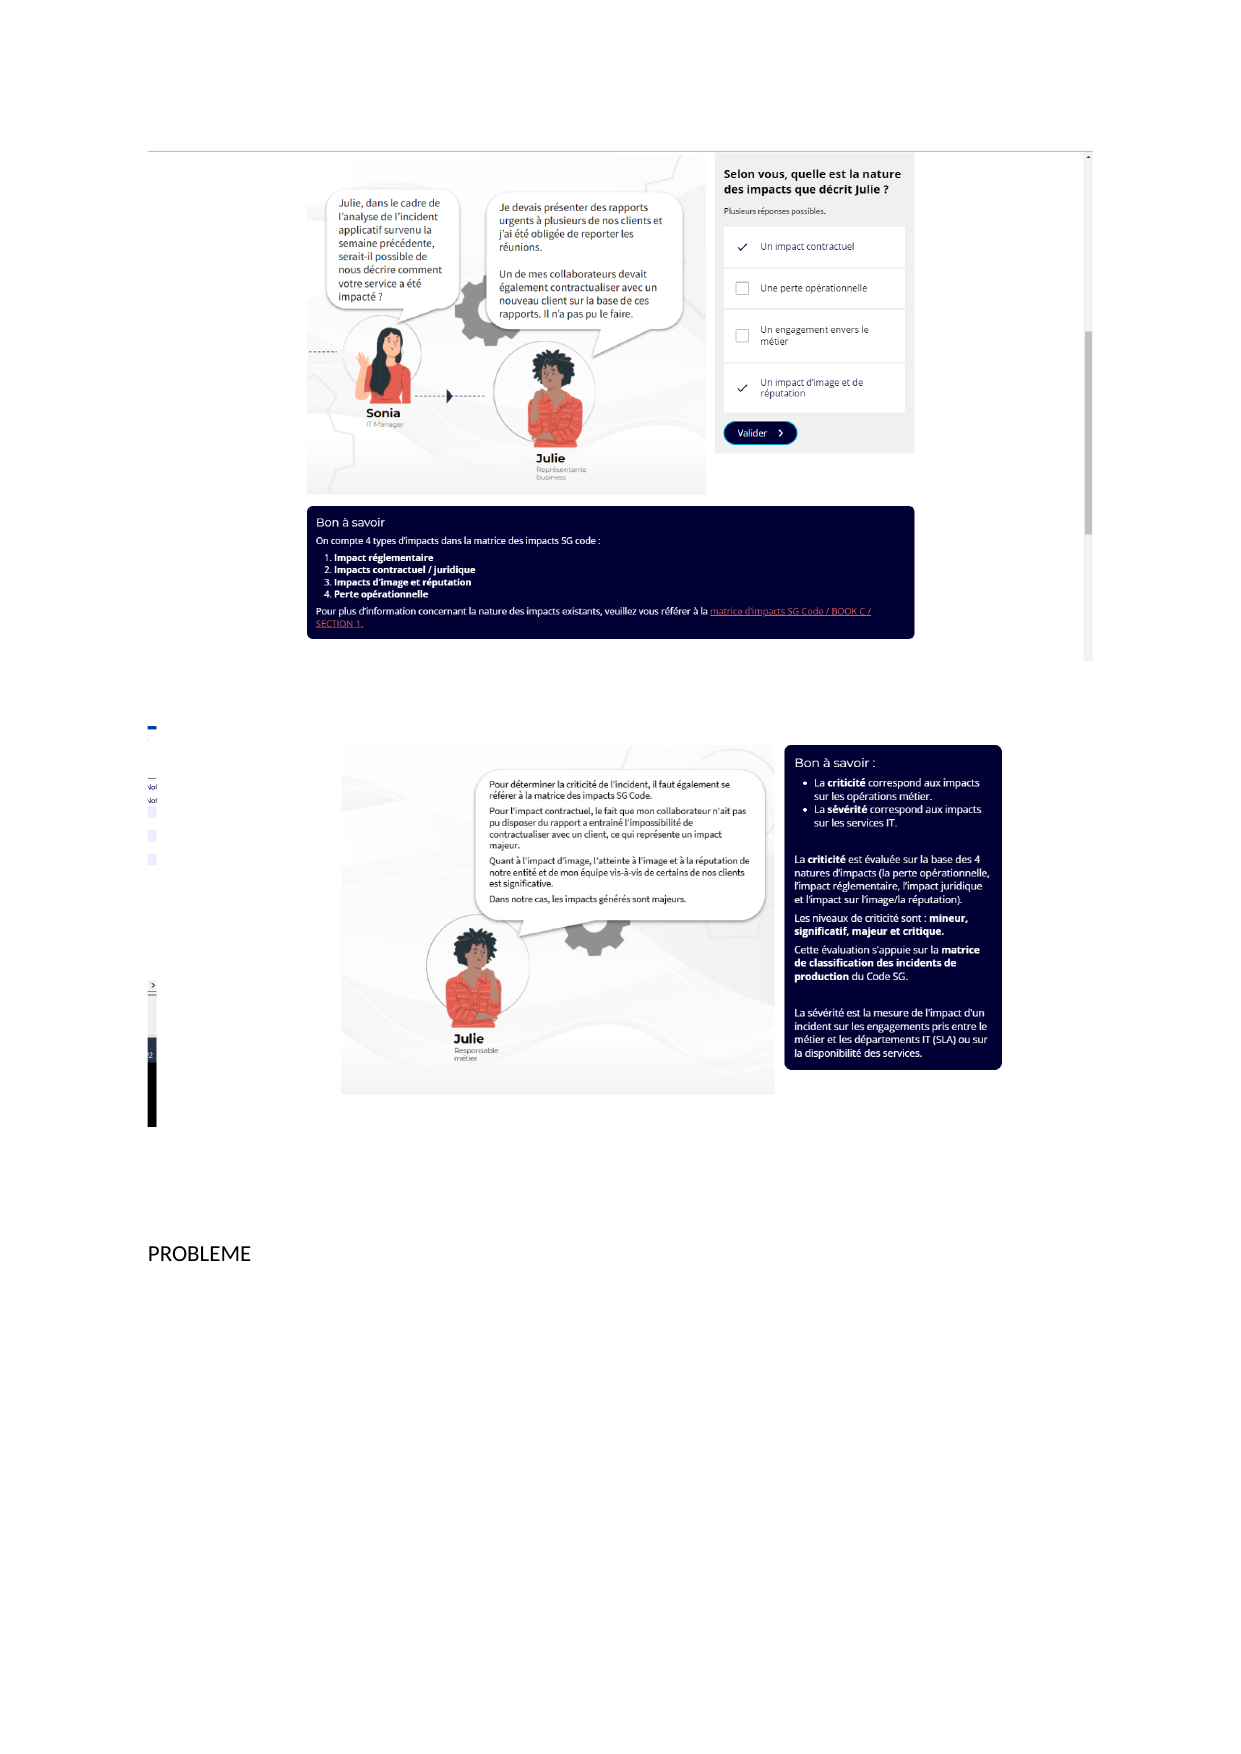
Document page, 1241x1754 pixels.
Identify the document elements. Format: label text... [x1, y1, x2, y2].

picture [147, 147, 1093, 661]
picture [147, 726, 1093, 1127]
text PROBLEME [148, 1239, 1093, 1268]
